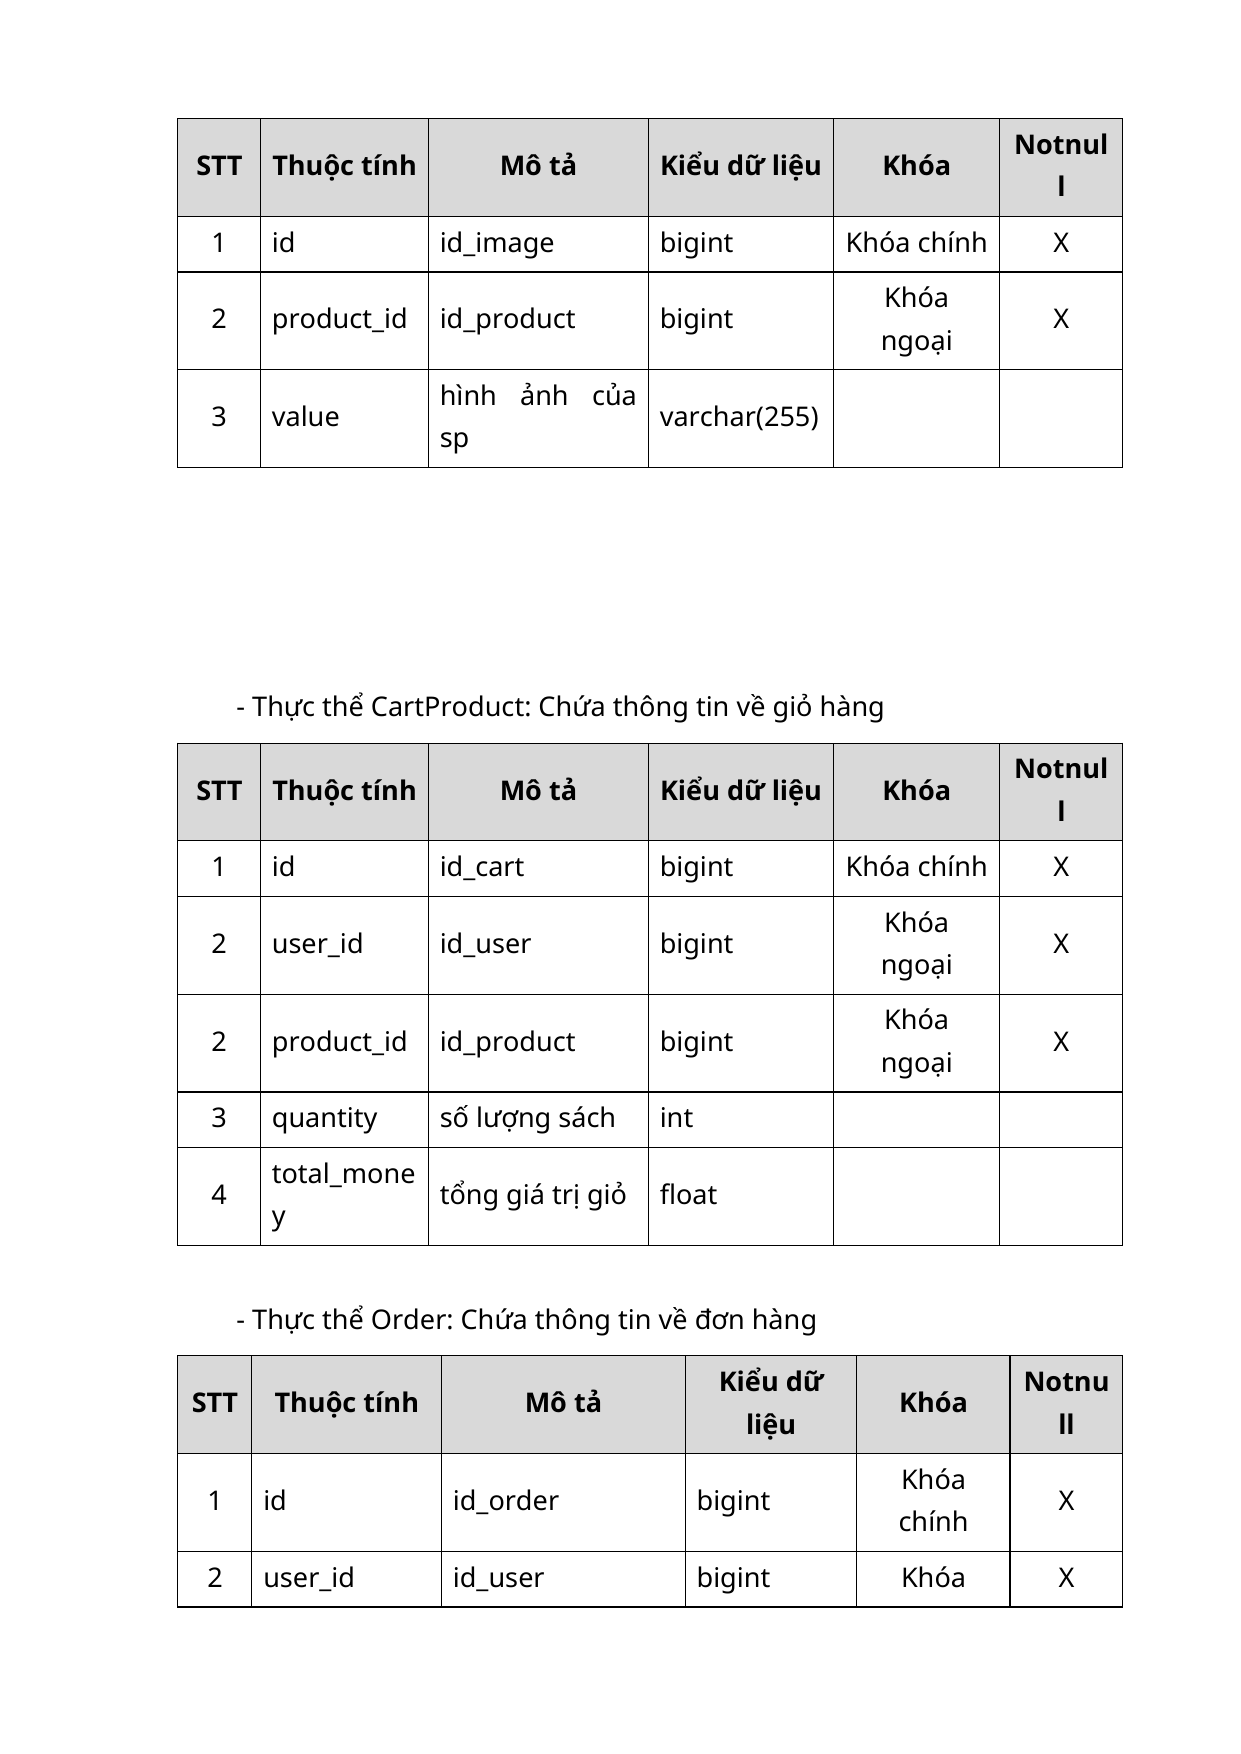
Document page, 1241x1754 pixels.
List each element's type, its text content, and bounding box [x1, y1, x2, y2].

table_cell [1000, 1148, 1122, 1244]
table_header Kiểu dữ liệu [649, 119, 833, 216]
table_cell 2 [178, 897, 260, 993]
table_cell varchar(255) [649, 370, 833, 467]
table_header STT [178, 1356, 251, 1453]
table_header Mô tả [429, 744, 648, 840]
table_cell Khóa chính [834, 217, 999, 271]
table_cell [834, 1093, 999, 1147]
table_cell X [1011, 1552, 1122, 1606]
table_cell 4 [178, 1148, 260, 1244]
table_header Kiểu dữ liệu [649, 744, 833, 840]
table_cell bigint [686, 1552, 856, 1606]
table_cell id_order [442, 1454, 685, 1551]
table_header Mô tả [429, 119, 648, 216]
table_cell user_id [252, 1552, 441, 1606]
table_cell id_cart [429, 841, 648, 896]
table_cell bigint [649, 217, 833, 271]
table_cell X [1000, 217, 1122, 271]
table_cell X [1000, 995, 1122, 1091]
table_cell Khóa ngoại [857, 1552, 1009, 1606]
table_cell Khóa ngoại [834, 273, 999, 369]
table_header STT [178, 119, 260, 216]
table_cell Khóa ngoại [834, 995, 999, 1091]
table_cell int [649, 1093, 833, 1147]
table_cell X [1000, 841, 1122, 896]
table_cell 2 [178, 273, 260, 369]
table_header Thuộc tính [252, 1356, 441, 1453]
table_header STT [178, 744, 260, 840]
table_cell X [1000, 273, 1122, 369]
text - Thực thể CartProduct: Chứa thông tin về giỏ hàng [177, 688, 1122, 724]
table_cell id_user [442, 1552, 685, 1606]
table_cell Khóa chính [857, 1454, 1009, 1551]
table_cell 3 [178, 1093, 260, 1147]
table_cell 2 [178, 1552, 251, 1606]
table_cell id [261, 217, 428, 271]
table_cell float [649, 1148, 833, 1244]
table_cell bigint [686, 1454, 856, 1551]
table_cell value [261, 370, 428, 467]
table_header Notnull [1011, 1356, 1122, 1453]
table_cell X [1000, 897, 1122, 993]
table_cell Khóa chính [834, 841, 999, 896]
table_cell user_id [261, 897, 428, 993]
table_cell bigint [649, 273, 833, 369]
table_header Notnull [1000, 119, 1122, 216]
table_header Khóa [834, 119, 999, 216]
table_cell tổng giá trị giỏ [429, 1148, 648, 1244]
table_cell id [252, 1454, 441, 1551]
text - Thực thể Order: Chứa thông tin về đơn hàng [177, 1301, 1122, 1337]
table_cell 3 [178, 370, 260, 467]
table_header Thuộc tính [261, 119, 428, 216]
table_cell hình ảnh của sp [429, 370, 648, 467]
table_cell 1 [178, 841, 260, 896]
table_header Khóa [834, 744, 999, 840]
table_cell [834, 370, 999, 467]
table_cell quantity [261, 1093, 428, 1147]
table_header Notnull [1000, 744, 1122, 840]
table_cell bigint [649, 995, 833, 1091]
table_cell bigint [649, 841, 833, 896]
table_cell id_image [429, 217, 648, 271]
table_cell số lượng sách [429, 1093, 648, 1147]
table_cell 2 [178, 995, 260, 1091]
table_cell [1000, 370, 1122, 467]
table_cell X [1011, 1454, 1122, 1551]
table_cell bigint [649, 897, 833, 993]
table_cell 1 [178, 217, 260, 271]
table_cell product_id [261, 995, 428, 1091]
table_header Thuộc tính [261, 744, 428, 840]
table_header Mô tả [442, 1356, 685, 1453]
table_cell Khóa ngoại [834, 897, 999, 993]
table_cell total_money [261, 1148, 428, 1244]
table_cell [834, 1148, 999, 1244]
table_cell id [261, 841, 428, 896]
table_cell product_id [261, 273, 428, 369]
table_header Khóa [857, 1356, 1009, 1453]
table_cell id_user [429, 897, 648, 993]
table_header Kiểu dữ liệu [686, 1356, 856, 1453]
table_cell 1 [178, 1454, 251, 1551]
table_cell id_product [429, 995, 648, 1091]
table_cell id_product [429, 273, 648, 369]
table_cell [1000, 1093, 1122, 1147]
